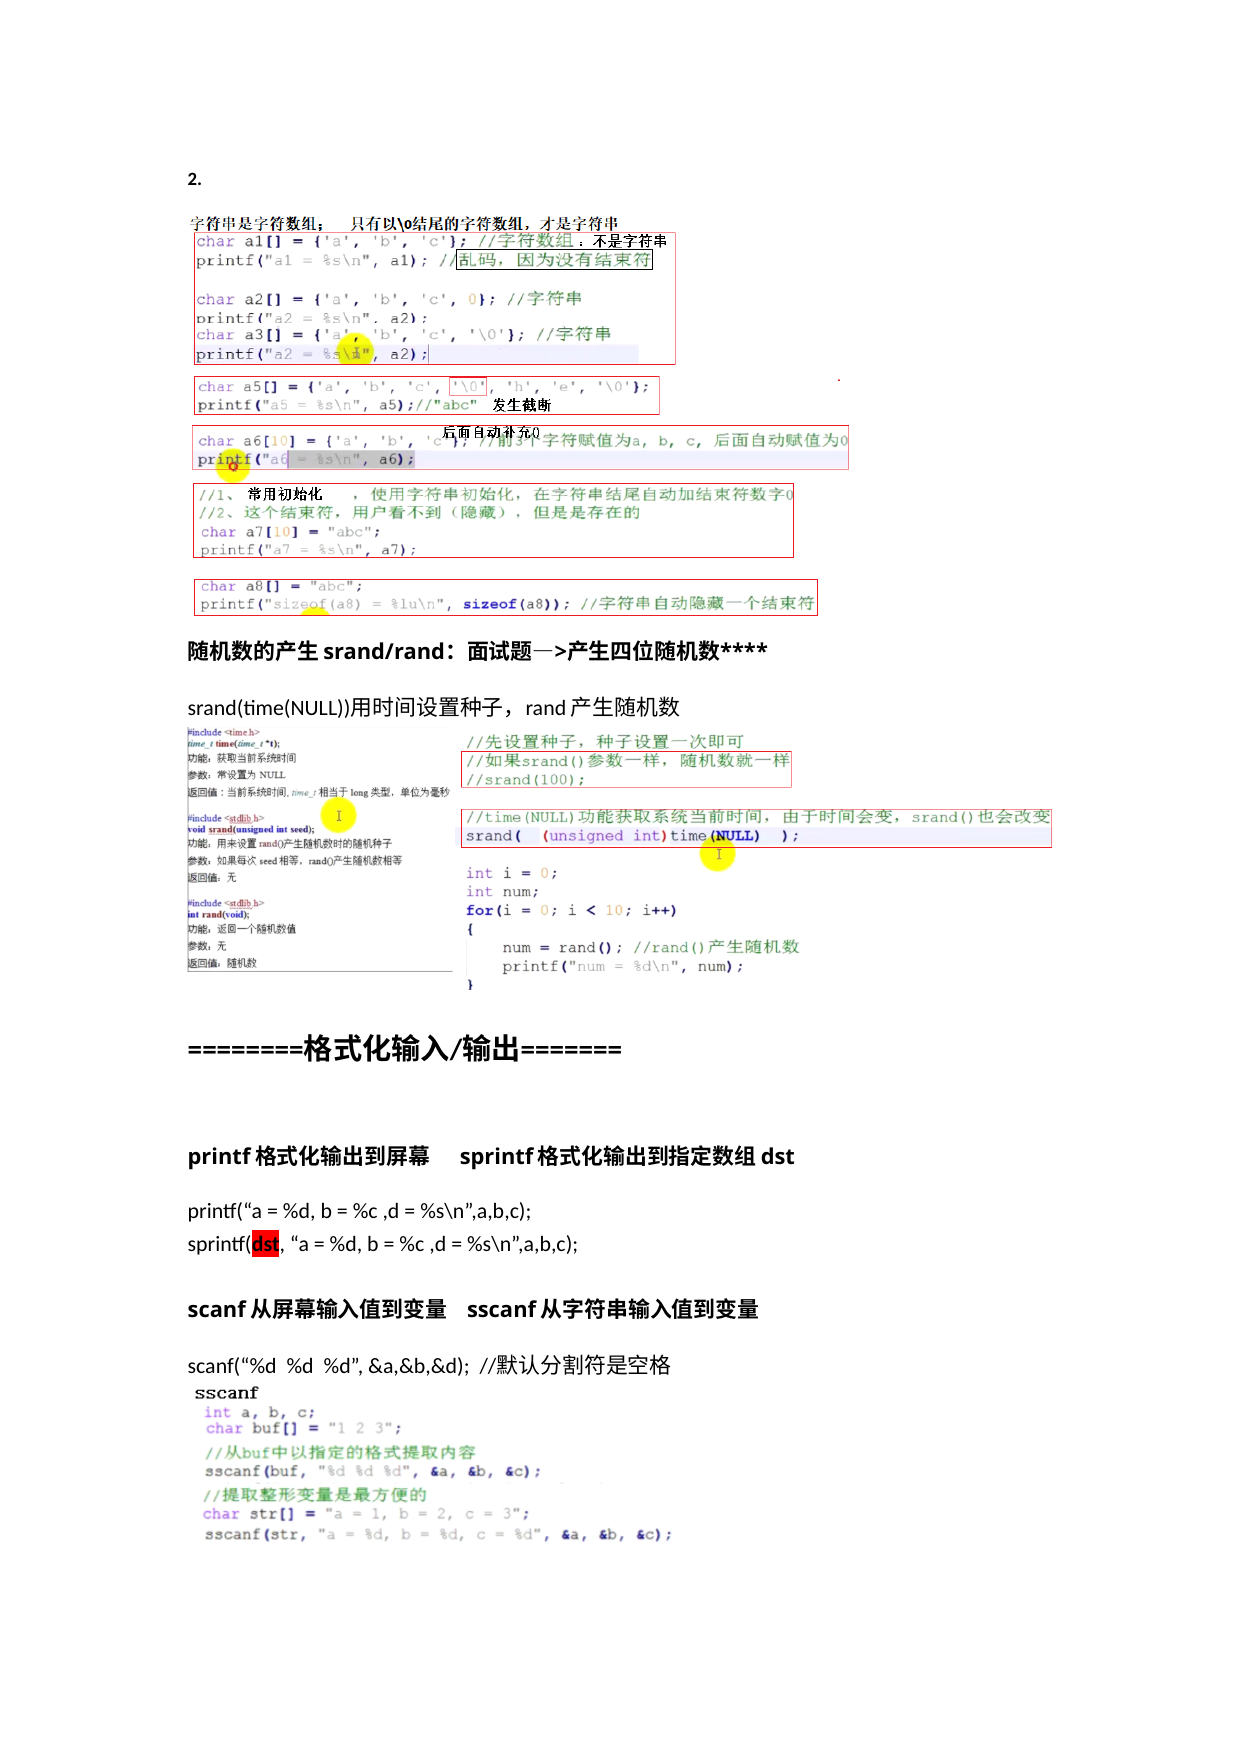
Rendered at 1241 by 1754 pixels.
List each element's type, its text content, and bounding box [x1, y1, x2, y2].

text scanf(“%d %d %d”, &a,&b,&d); //默认分割符是空格 [187, 1348, 1053, 1380]
subtitle printf格式化输出到屏幕 sprintf格式化输出到指定数组dst [187, 1139, 1053, 1171]
subtitle scanf从屏幕输入值到变量 sscanf从字符串输入值到变量 [187, 1292, 1053, 1324]
text sprintf(dst, “a = %d, b = %c ,d = %s\n”,a,b,c); [187, 1227, 1053, 1259]
text srand(time(NULL))用时间设置种子，rand产生随机数 [187, 689, 1053, 721]
subtitle 随机数的产生srand/rand：面试题—>产生四位随机数**** [187, 634, 1053, 666]
picture [187, 1380, 679, 1546]
picture [187, 721, 1053, 990]
subtitle 2. [187, 162, 1053, 194]
text printf(“a = %d, b = %c ,d = %s\n”,a,b,c); [187, 1194, 1053, 1227]
subtitle ========格式化输入/输出======= [187, 1014, 1053, 1079]
picture [187, 211, 885, 617]
